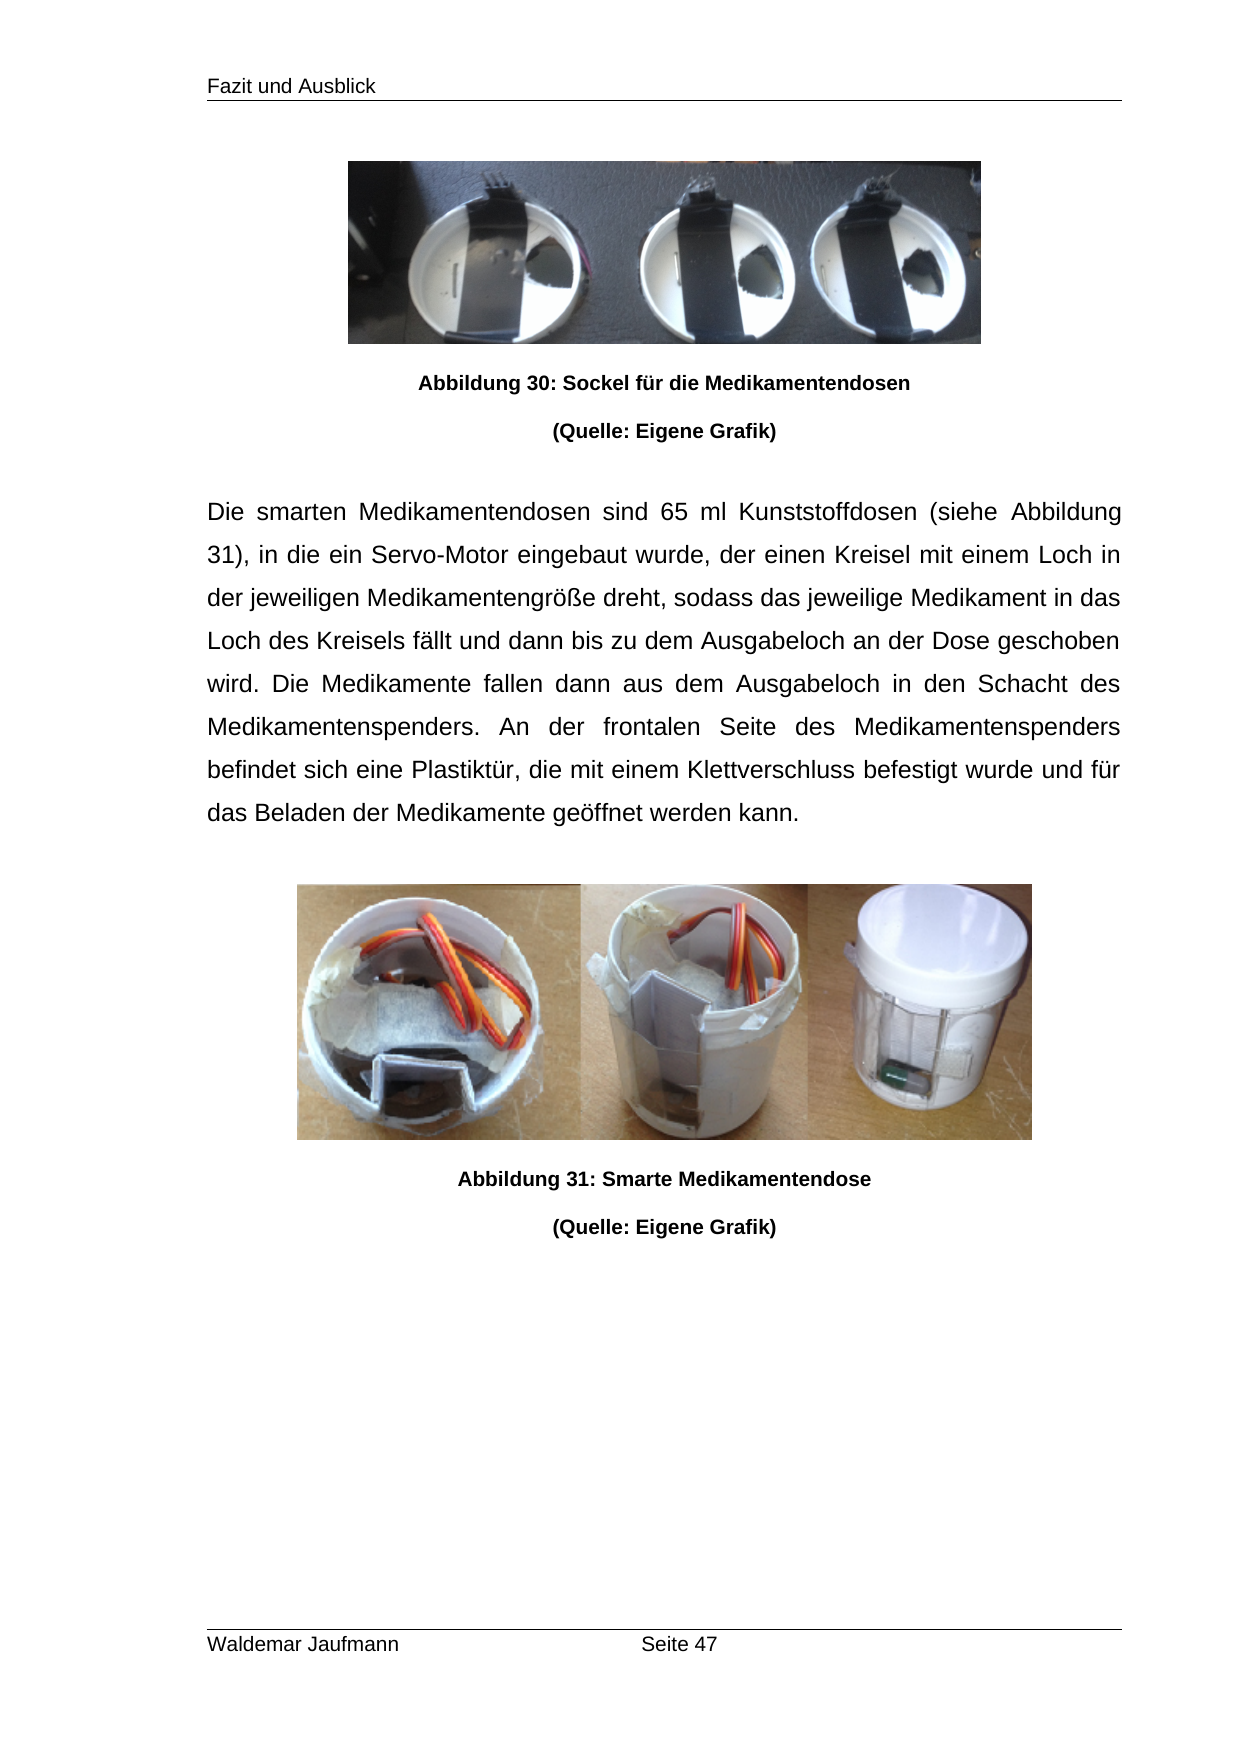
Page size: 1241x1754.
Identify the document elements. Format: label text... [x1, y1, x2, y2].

picture [297, 884, 1032, 1140]
text (Quelle: Eigene Grafik) [207, 419, 1122, 443]
text (Quelle: Eigene Grafik) [207, 1215, 1122, 1239]
text Abbildung 30: Sockel für die Medikamentendosen [207, 371, 1122, 395]
picture [348, 161, 981, 344]
text Die smarten Medikamentendosen sind 65 ml Kunststoffdosen (siehe Abbildung 31), in die ein Servo-Motor eingebaut wurde, der einen Kreisel mit einem Loch in der jeweiligen Medikamentengröße dreht, sodass das jeweilige Medikament in das Loch des Kreisels fällt und dann bis zu dem Ausgabeloch an der Dose geschoben wird. Die Medikamente fallen dann aus dem Ausgabeloch in den Schacht des Medikamentenspenders. An der frontalen Seite des Medikamentenspenders befindet sich eine Plastiktür, die mit einem Klettverschluss befestigt wurde und für das Beladen der Medikamente geöffnet werden kann. [207, 497, 1122, 827]
text Abbildung 31: Smarte Medikamentendose [207, 1167, 1122, 1191]
